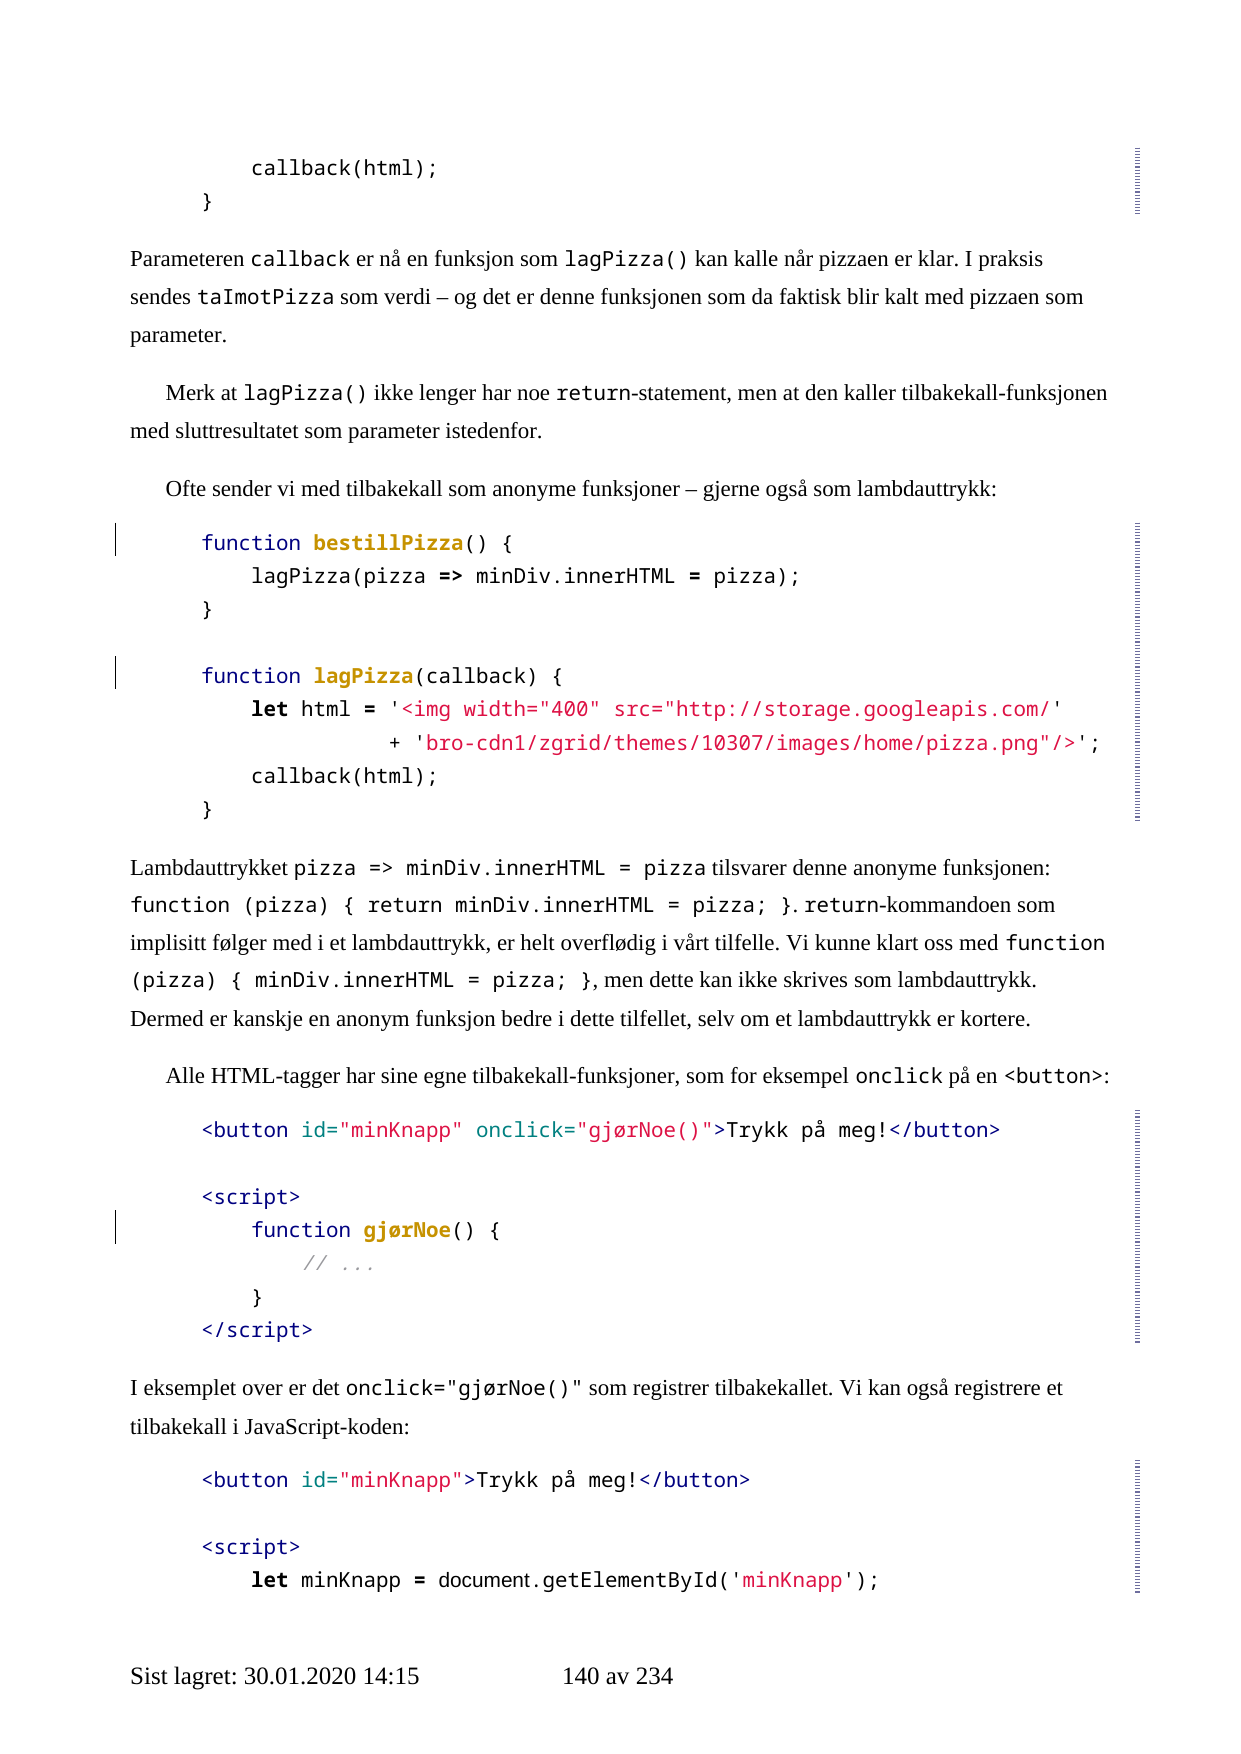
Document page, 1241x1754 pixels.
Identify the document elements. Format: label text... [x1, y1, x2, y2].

text <button id="minKnapp" onclick="gjørNoe()">Trykk på meg!</button> <script> function gjørNoe() { // ... } </script> [201, 1110, 1140, 1343]
text Alle HTML-tagger har sine egne tilbakekall-funksjoner, som for eksempel onclick på en <button>: [130, 1052, 1110, 1089]
text Lambdauttrykket pizza => minDiv.innerHTML = pizza tilsvarer denne anonyme funksjonen: function (pizza) { return minDiv.innerHTML = pizza; }. return-kommandoen som implisitt følger med i et lambdauttrykk, er helt overflødig i vårt tilfelle. Vi kunne klart oss med function (pizza) { minDiv.innerHTML = pizza; }, men dette kan ikke skrives som lambdauttrykk. Dermed er kanskje en anonym funksjon bedre i dette tilfellet, selv om et lambdauttrykk er kortere. [130, 843, 1110, 1031]
text Ofte sender vi med tilbakekall som anonyme funksjoner – gjerne også som lambdauttrykk: [130, 464, 1110, 502]
text I eksemplet over er det onclick="gjørNoe()" som registrer tilbakekallet. Vi kan også registrere et tilbakekall i JavaScript-koden: [130, 1364, 1110, 1439]
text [201, 148, 1140, 214]
text Parameteren callback er nå en funksjon som lagPizza() kan kalle når pizzaen er klar. I praksis sendes taImotPizza som verdi – og det er denne funksjonen som da faktisk blir kalt med pizzaen som parameter. [130, 235, 1110, 348]
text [201, 1460, 1140, 1593]
text function bestillPizza() { lagPizza(pizza => minDiv.innerHTML = pizza); } function lagPizza(callback) { let html = '<img width="400" src="http://storage.googleapis.com/' + 'bro-cdn1/zgrid/themes/10307/images/home/pizza.png"/>'; callback(html); } [201, 523, 1140, 823]
text Merk at lagPizza() ikke lenger har noe return-statement, men at den kaller tilbakekall-funksjonen med sluttresultatet som parameter istedenfor. [130, 368, 1110, 443]
